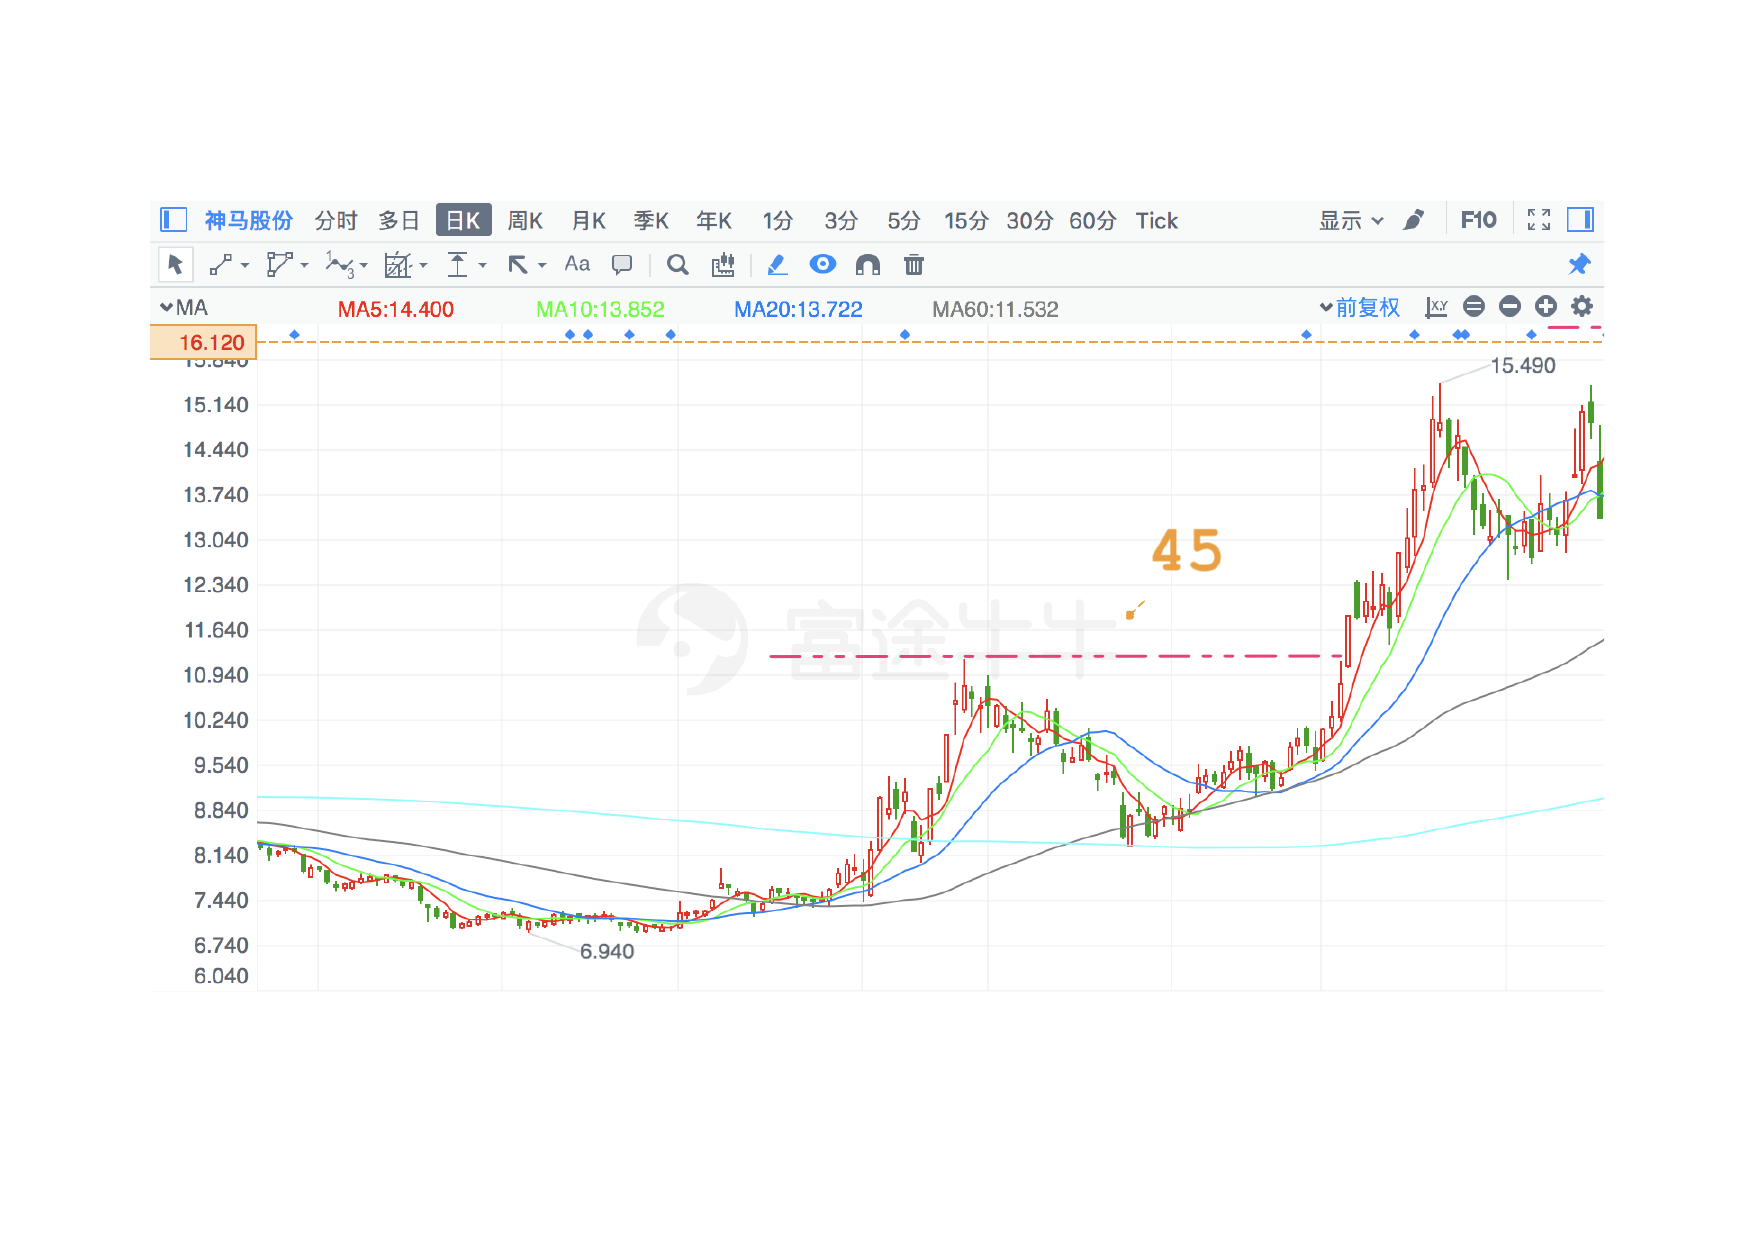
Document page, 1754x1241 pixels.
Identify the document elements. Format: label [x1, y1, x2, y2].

picture [150, 201, 1605, 992]
